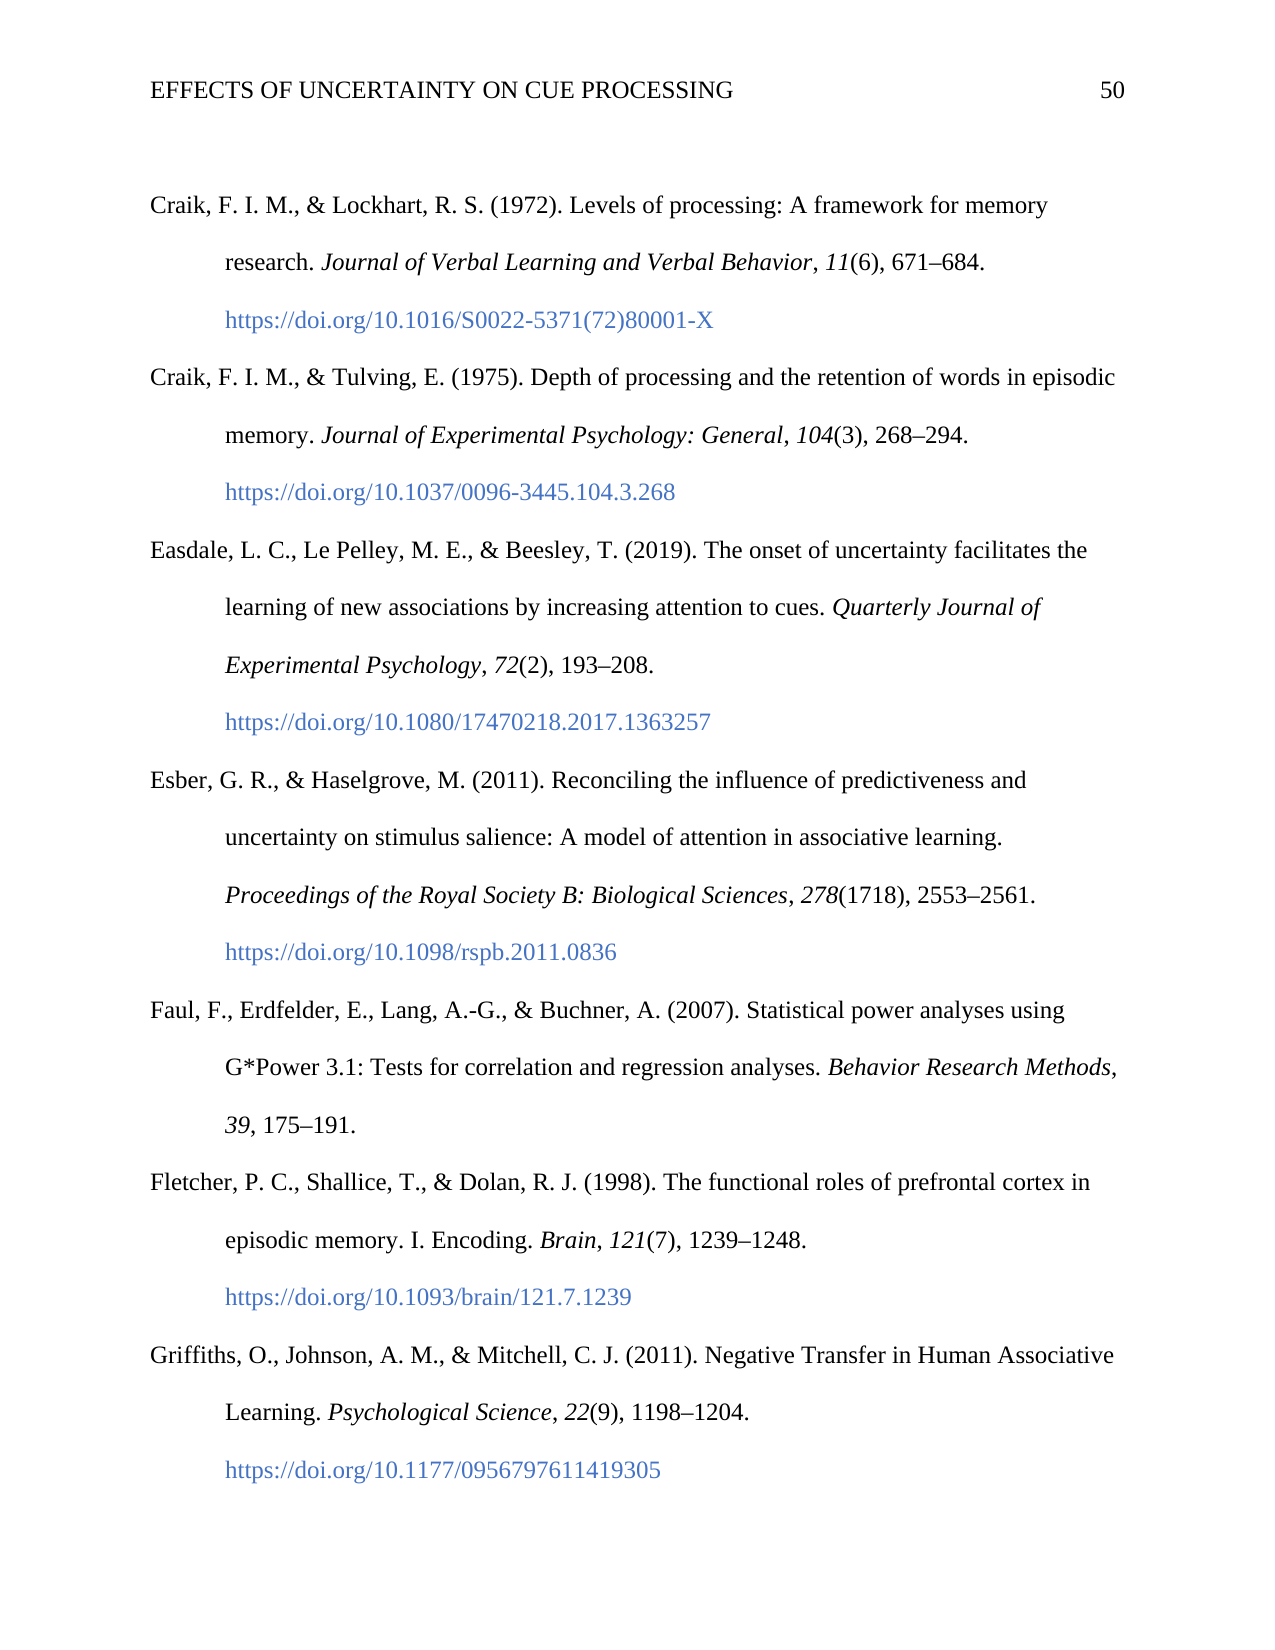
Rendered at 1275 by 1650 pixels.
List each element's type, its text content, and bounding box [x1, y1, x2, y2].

text Esber, G. R., & Haselgrove, M. (2011). Reconciling the influence of predictiveness and uncertainty on stimulus salience: A model of attention in associative learning. Proceedings of the Royal Society B: Biological Sciences, 278(1718), 2553–2561. https://doi.org/10.1098/rspb.2011.0836 [150, 765, 1125, 966]
text Fletcher, P. C., Shallice, T., & Dolan, R. J. (1998). The functional roles of prefrontal cortex in episodic memory. I. Encoding. Brain, 121(7), 1239–1248. https://doi.org/10.1093/brain/121.7.1239 [150, 1167, 1125, 1311]
text Faul, F., Erdfelder, E., Lang, A.-G., & Buchner, A. (2007). Statistical power analyses using G*Power 3.1: Tests for correlation and regression analyses. Behavior Research Methods, 39, 175–191. [150, 995, 1125, 1139]
text Craik, F. I. M., & Tulving, E. (1975). Depth of processing and the retention of words in episodic memory. Journal of Experimental Psychology: General, 104(3), 268–294. https://doi.org/10.1037/0096-3445.104.3.268 [150, 362, 1125, 506]
text Easdale, L. C., Le Pelley, M. E., & Beesley, T. (2019). The onset of uncertainty facilitates the learning of new associations by increasing attention to cues. Quarterly Journal of Experimental Psychology, 72(2), 193–208. https://doi.org/10.1080/17470218.2017.1363257 [150, 535, 1125, 736]
text Craik, F. I. M., & Lockhart, R. S. (1972). Levels of processing: A framework for memory research. Journal of Verbal Learning and Verbal Behavior, 11(6), 671–684. https://doi.org/10.1016/S0022-5371(72)80001-X [150, 190, 1125, 334]
text Griffiths, O., Johnson, A. M., & Mitchell, C. J. (2011). Negative Transfer in Human Associative Learning. Psychological Science, 22(9), 1198–1204. https://doi.org/10.1177/0956797611419305 [150, 1340, 1125, 1484]
